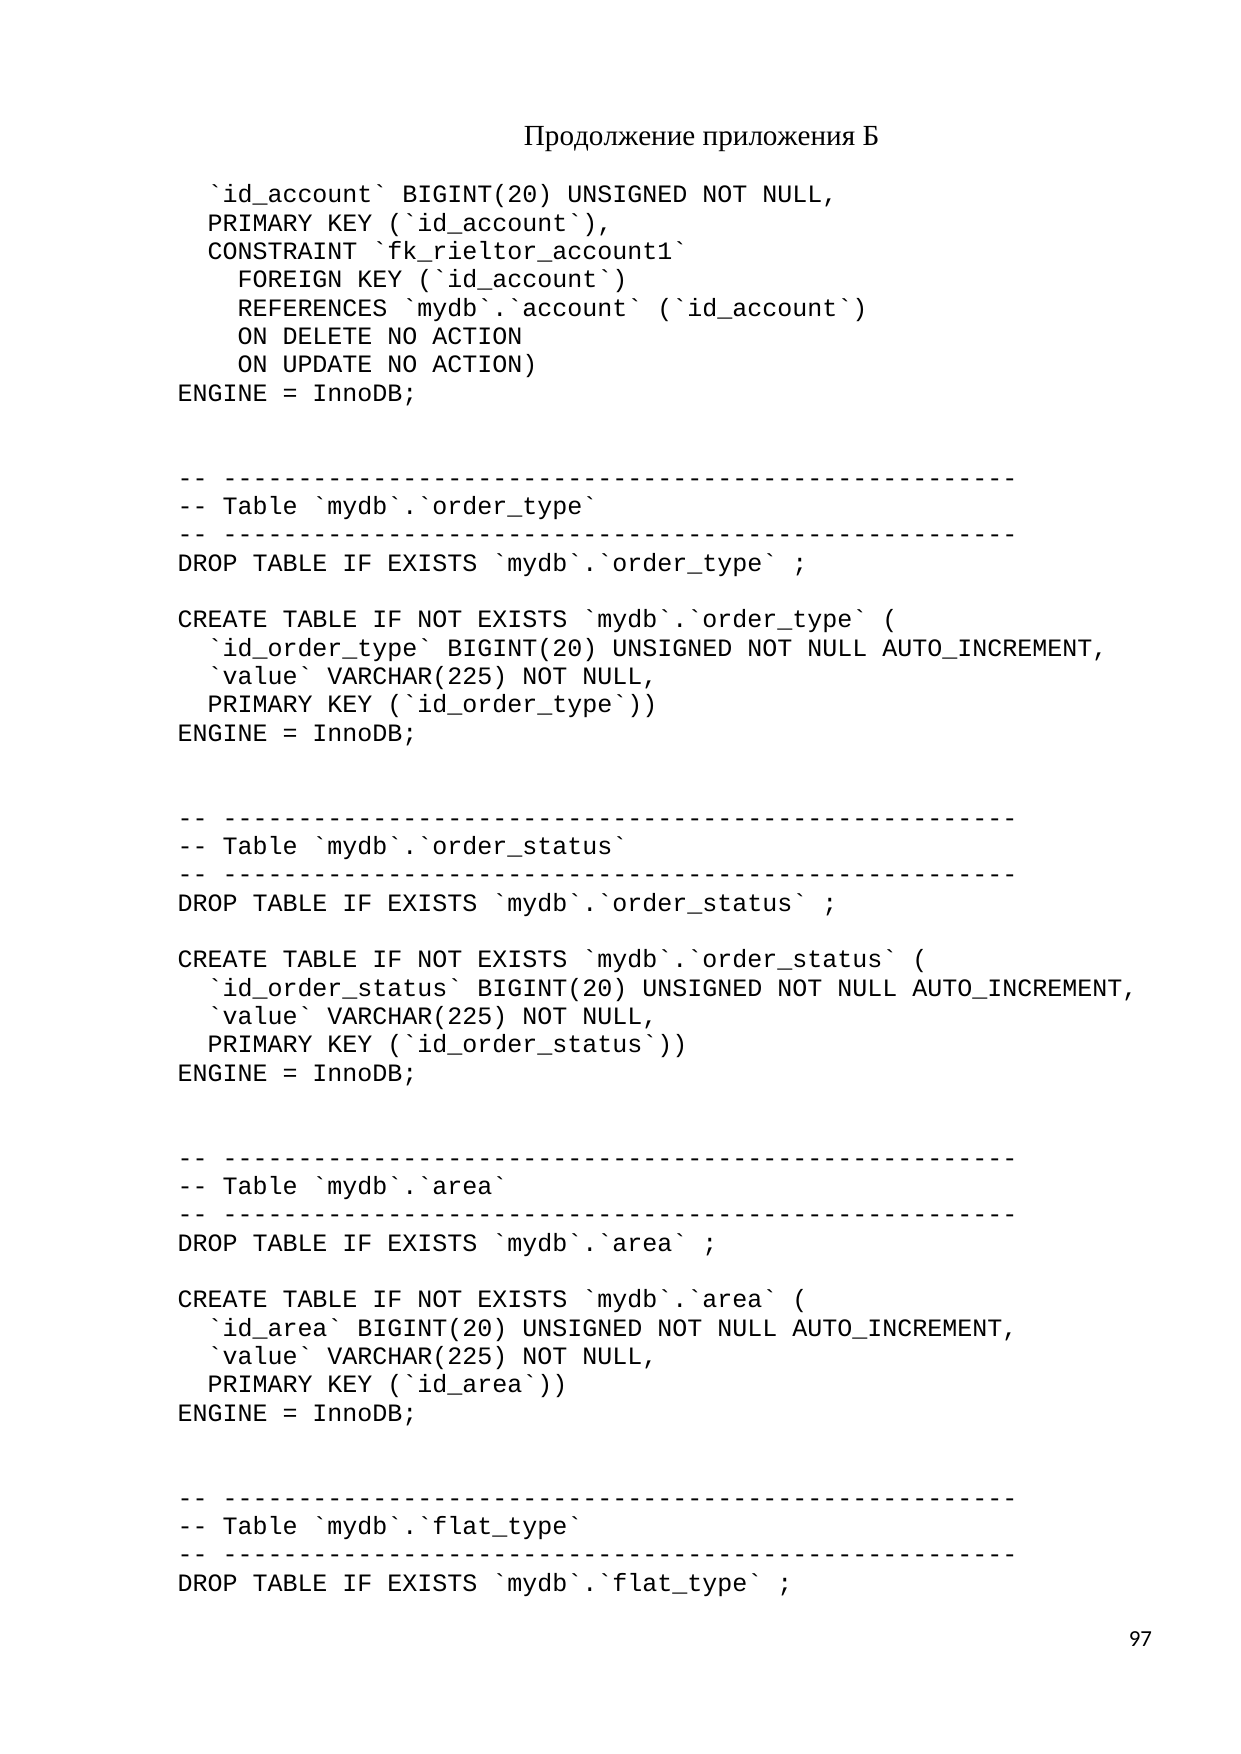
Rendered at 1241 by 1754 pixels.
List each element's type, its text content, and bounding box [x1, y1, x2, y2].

text ON DELETE NO ACTION [177, 324, 1152, 352]
text CREATE TABLE IF NOT EXISTS `mydb`.`order_type` ( [177, 607, 1152, 635]
text `id_area` BIGINT(20) UNSIGNED NOT NULL AUTO_INCREMENT, [177, 1315, 1152, 1344]
text DROP TABLE IF EXISTS `mydb`.`order_status` ; [177, 890, 1152, 919]
text Продолжение приложения Б [177, 118, 1152, 152]
text -- ----------------------------------------------------- [177, 1485, 1152, 1514]
text -- ----------------------------------------------------- [177, 465, 1152, 494]
text CONSTRAINT `fk_rieltor_account1` [177, 239, 1152, 267]
text `id_order_type` BIGINT(20) UNSIGNED NOT NULL AUTO_INCREMENT, [177, 635, 1152, 664]
text DROP TABLE IF EXISTS `mydb`.`flat_type` ; [177, 1570, 1152, 1599]
text -- Table `mydb`.`flat_type` [177, 1514, 1152, 1542]
text `value` VARCHAR(225) NOT NULL, [177, 1344, 1152, 1372]
text PRIMARY KEY (`id_area`)) [177, 1372, 1152, 1400]
text -- Table `mydb`.`order_type` [177, 494, 1152, 522]
text -- ----------------------------------------------------- [177, 1202, 1152, 1230]
text ENGINE = InnoDB; [177, 380, 1152, 409]
text `value` VARCHAR(225) NOT NULL, [177, 1004, 1152, 1032]
text -- Table `mydb`.`order_status` [177, 834, 1152, 862]
text DROP TABLE IF EXISTS `mydb`.`area` ; [177, 1230, 1152, 1259]
text `id_order_status` BIGINT(20) UNSIGNED NOT NULL AUTO_INCREMENT, [177, 975, 1152, 1004]
text FOREIGN KEY (`id_account`) [177, 267, 1152, 295]
text ENGINE = InnoDB; [177, 1400, 1152, 1429]
text DROP TABLE IF EXISTS `mydb`.`order_type` ; [177, 550, 1152, 579]
text ENGINE = InnoDB; [177, 1060, 1152, 1089]
text -- ----------------------------------------------------- [177, 1145, 1152, 1174]
text `value` VARCHAR(225) NOT NULL, [177, 664, 1152, 692]
text PRIMARY KEY (`id_order_status`)) [177, 1032, 1152, 1060]
text CREATE TABLE IF NOT EXISTS `mydb`.`order_status` ( [177, 947, 1152, 975]
text PRIMARY KEY (`id_account`), [177, 210, 1152, 239]
text -- ----------------------------------------------------- [177, 862, 1152, 890]
text PRIMARY KEY (`id_order_type`)) [177, 692, 1152, 720]
text CREATE TABLE IF NOT EXISTS `mydb`.`area` ( [177, 1287, 1152, 1315]
text ENGINE = InnoDB; [177, 720, 1152, 749]
text ON UPDATE NO ACTION) [177, 352, 1152, 380]
text -- ----------------------------------------------------- [177, 805, 1152, 834]
text REFERENCES `mydb`.`account` (`id_account`) [177, 295, 1152, 324]
text -- ----------------------------------------------------- [177, 522, 1152, 550]
text -- ----------------------------------------------------- [177, 1542, 1152, 1570]
text `id_account` BIGINT(20) UNSIGNED NOT NULL, [177, 182, 1152, 210]
text -- Table `mydb`.`area` [177, 1174, 1152, 1202]
